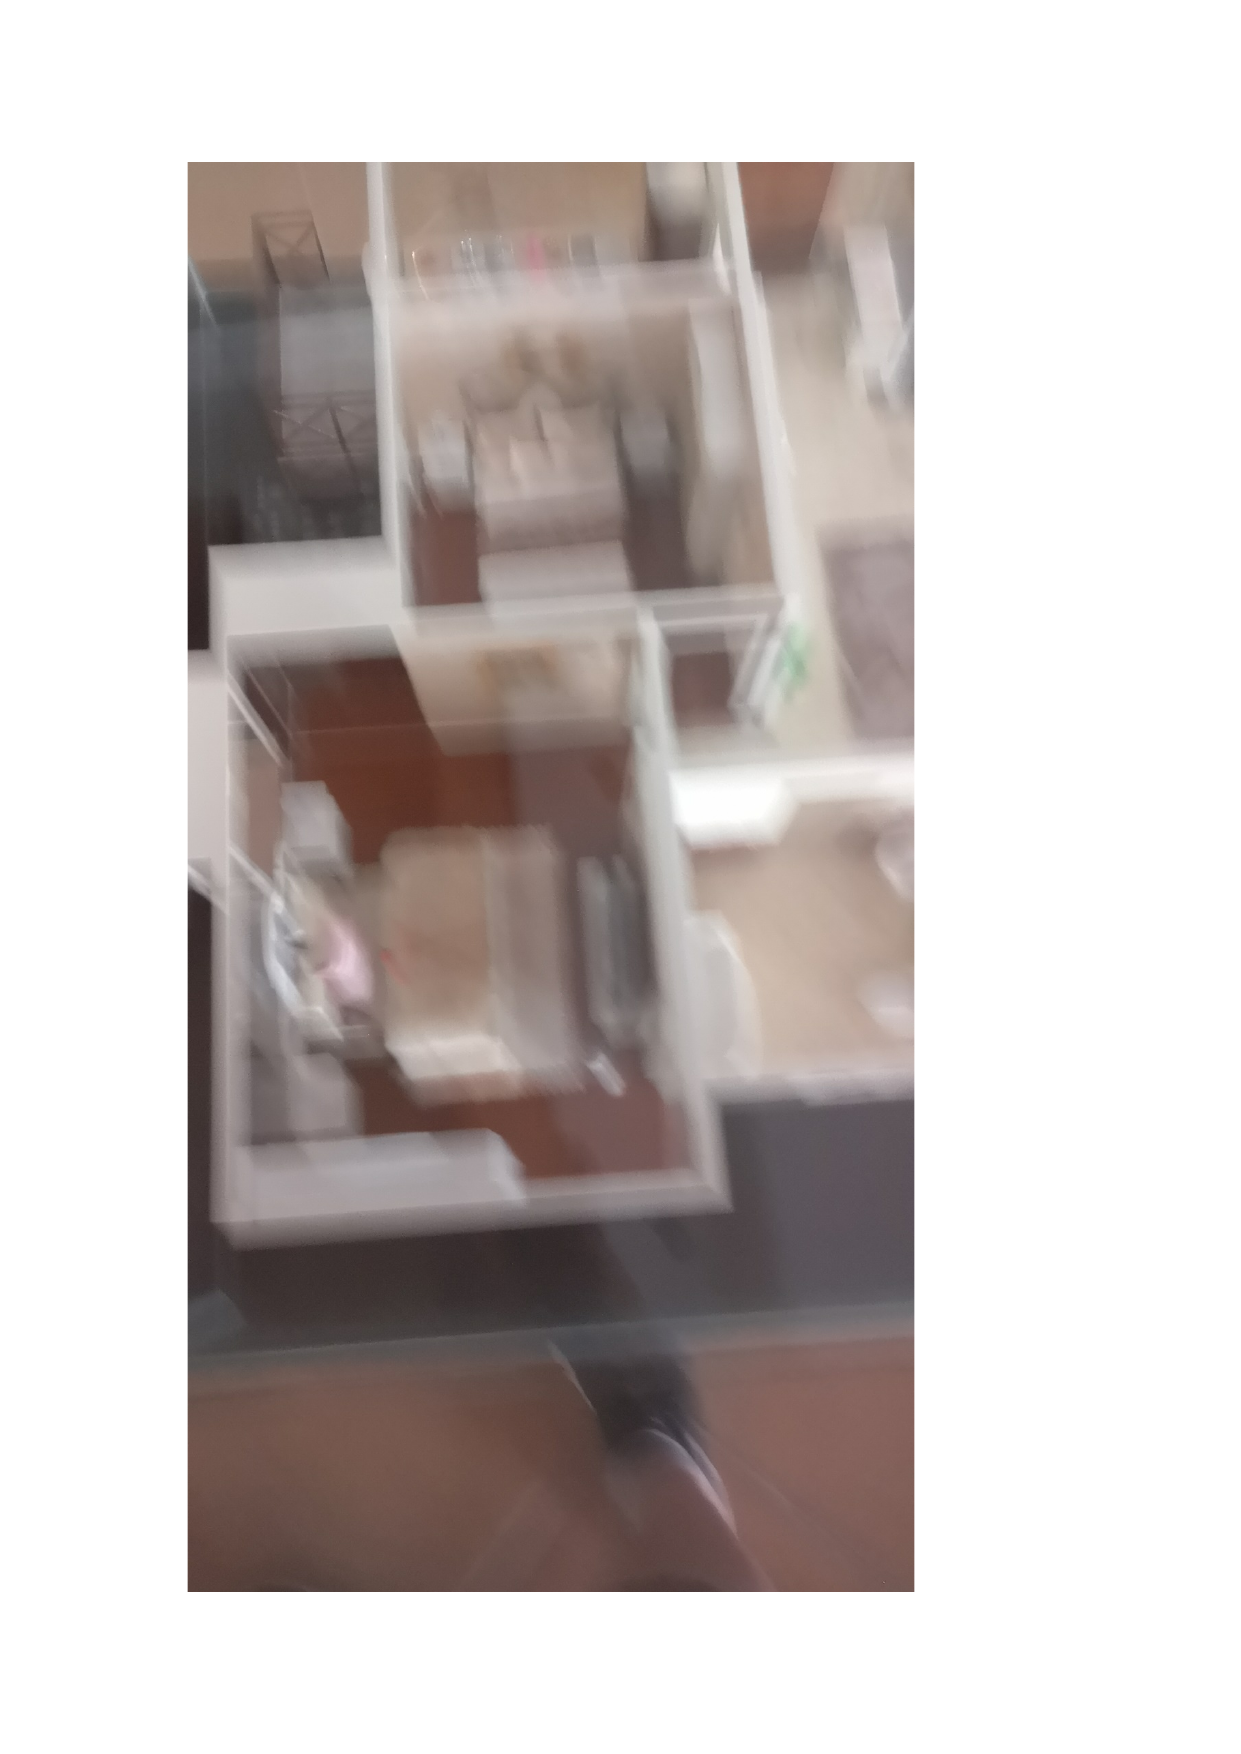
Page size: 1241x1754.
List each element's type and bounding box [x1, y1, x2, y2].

picture [187, 162, 915, 1592]
